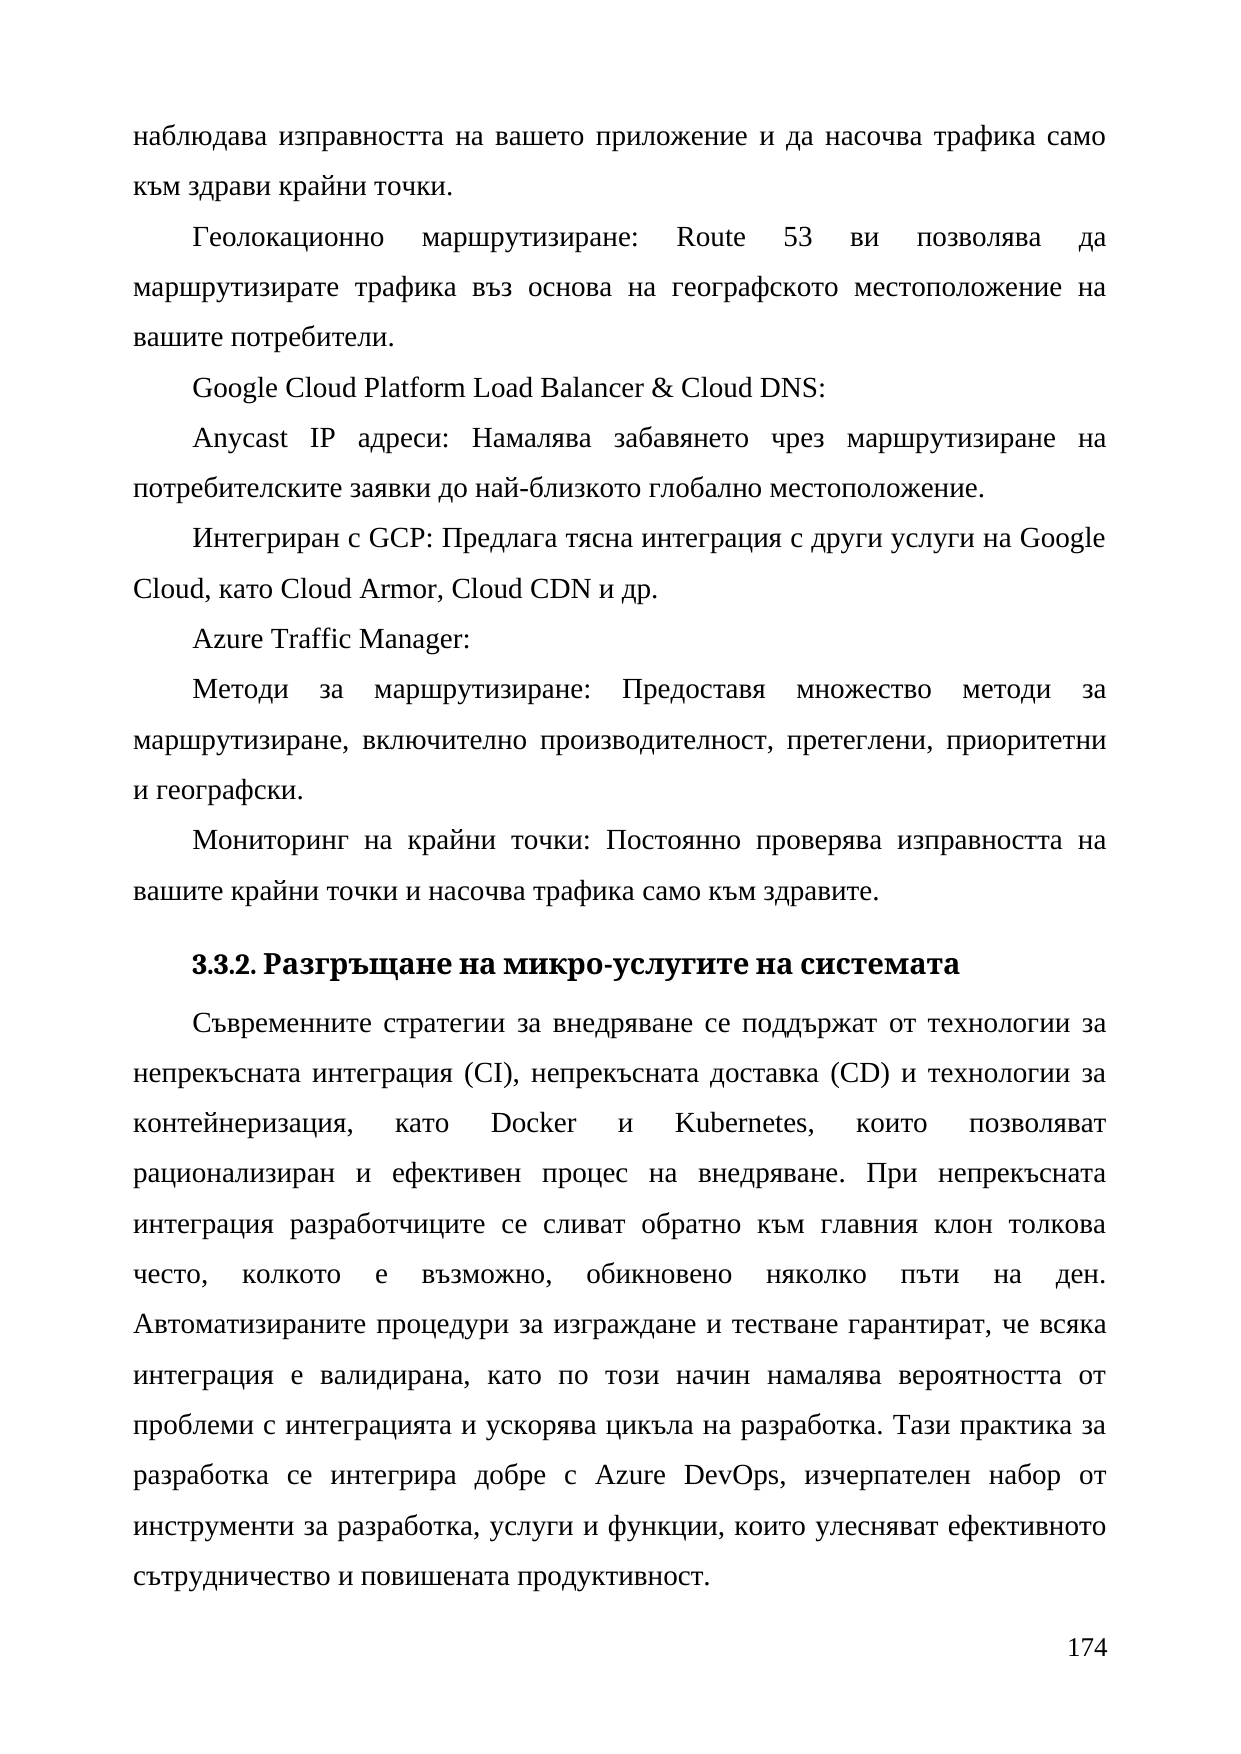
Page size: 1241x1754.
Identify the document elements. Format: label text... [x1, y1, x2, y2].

text Методи за маршрутизиране: Предоставя множество методи за маршрутизиране, включително производителност, претеглени, приоритетни и географски. [133, 672, 1107, 806]
text Интегриран с GCP: Предлага тясна интеграция с други услуги на Google Cloud, като Cloud Armor, Cloud CDN и др. [133, 521, 1107, 604]
text Anycast IP адреси: Намалява забавянето чрез маршрутизиране на потребителските заявки до най-близкото глобално местоположение. [133, 420, 1107, 504]
subtitle 3.3.2. Разгръщане на микро-услугите на системата [133, 948, 1107, 982]
text Google Cloud Platform Load Balancer & Cloud DNS: [133, 370, 1107, 403]
text Azure Traffic Manager: [133, 621, 1107, 655]
text Мониторинг на крайни точки: Постоянно проверява изправността на вашите крайни точки и насочва трафика само към здравите. [133, 822, 1107, 906]
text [133, 118, 1107, 202]
text Съвременните стратегии за внедряване се поддържат от технологии за непрекъсната интеграция (CI), непрекъсната доставка (CD) и технологии за контейнеризация, като Docker и Kubernetes, които позволяват рационализиран и ефективен процес на внедряване. При непрекъсната интеграция разработчиците се сливат обратно към главния клон толкова често, колкото е възможно, обикновено няколко пъти на ден. Автоматизираните процедури за изграждане и тестване гарантират, че всяка интеграция е валидирана, като по този начин намалява вероятността от проблеми с интеграцията и ускорява цикъла на разработка. Тази практика за разработка се интегрира добре с Azure DevOps, изчерпателен набор от инструменти за разработка, услуги и функции, които улесняват ефективното сътрудничество и повишената продуктивност. [133, 1005, 1107, 1592]
text Геолокационно маршрутизиране: Route 53 ви позволява да маршрутизирате трафика въз основа на географското местоположение на вашите потребители. [133, 219, 1107, 353]
